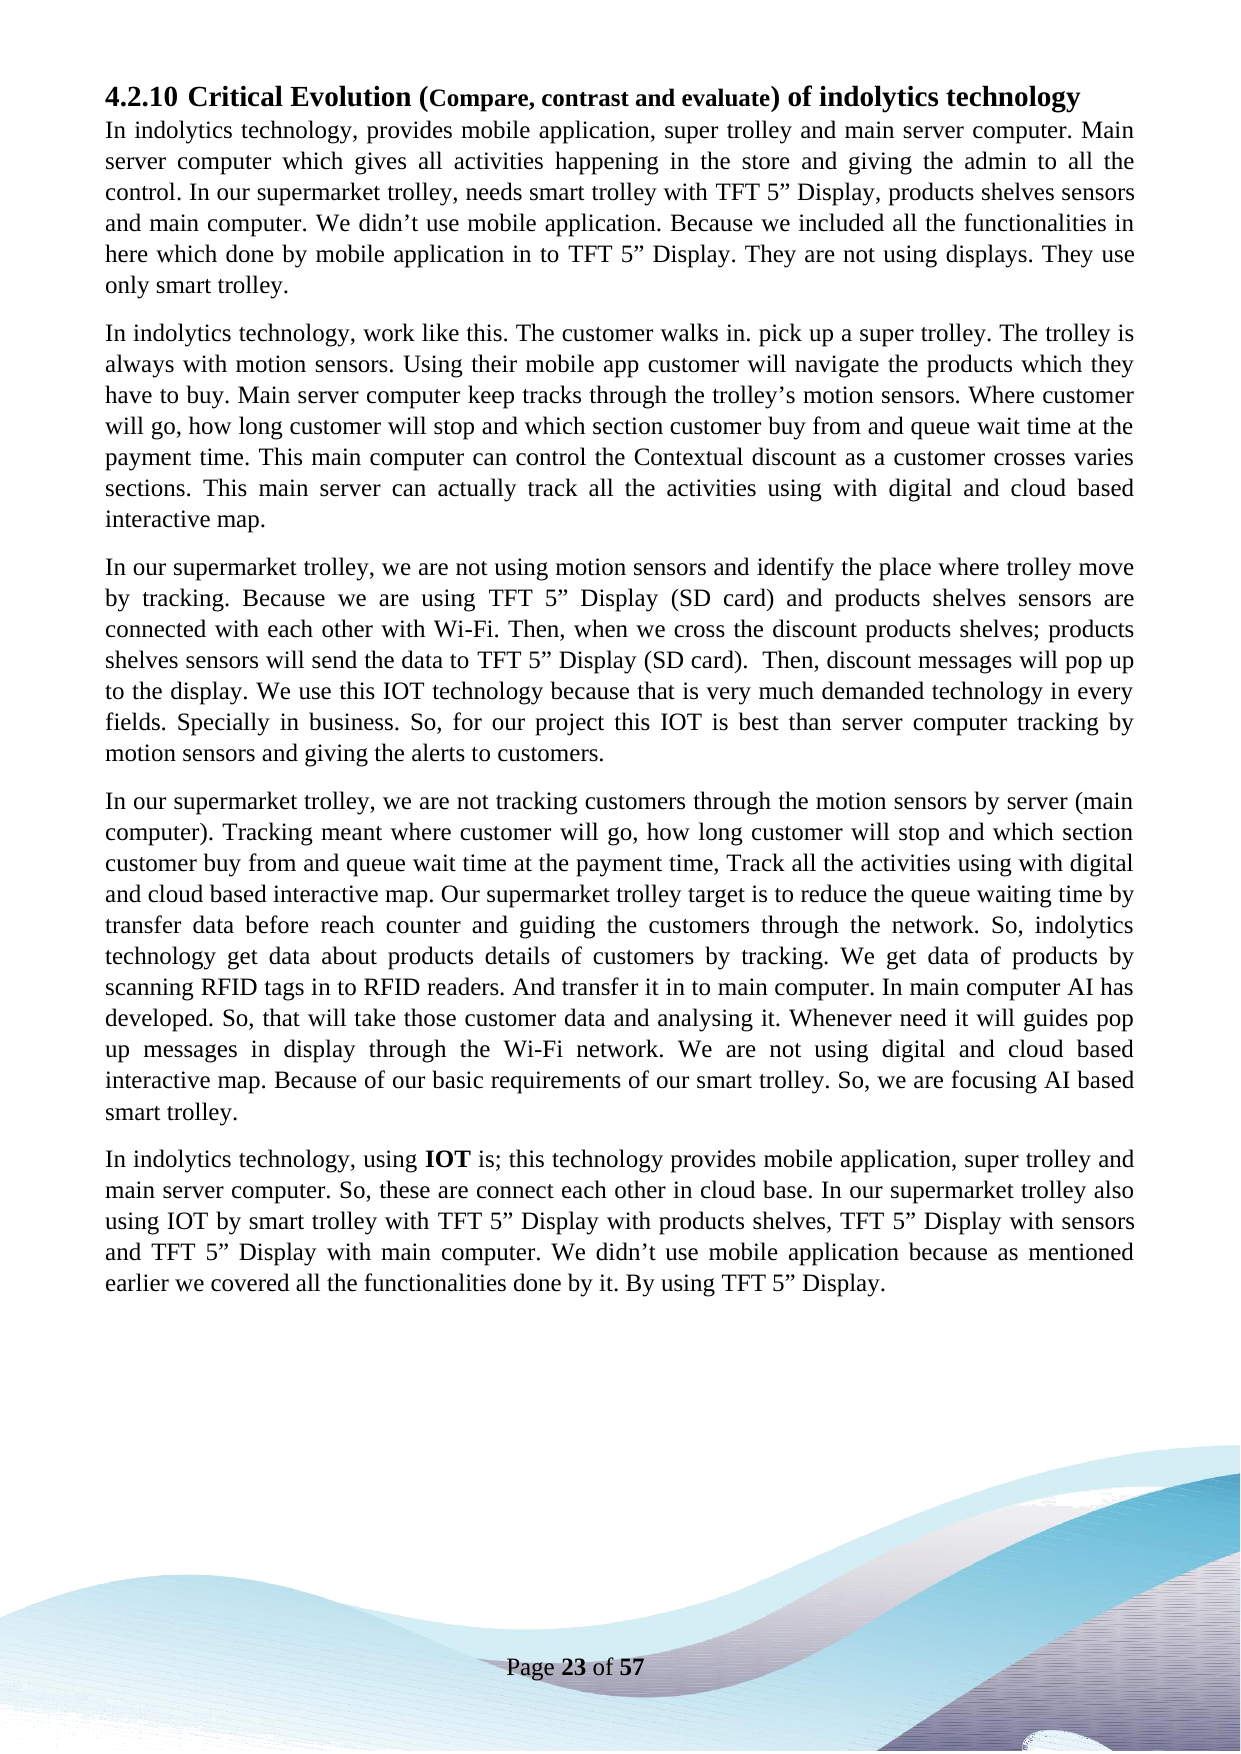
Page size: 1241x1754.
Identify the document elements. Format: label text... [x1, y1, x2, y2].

text In our supermarket trolley, we are not tracking customers through the motion sensors by server (main computer). Tracking meant where customer will go, how long customer will stop and which section customer buy from and queue wait time at the payment time, Track all the activities using with digital and cloud based interactive map. Our supermarket trolley target is to reduce the queue waiting time by transfer data before reach counter and guiding the customers through the network. So, indolytics technology get data about products details of customers by tracking. We get data of products by scanning RFID tags in to RFID readers. And transfer it in to main computer. In main computer AI has developed. So, that will take those customer data and analysing it. Whenever need it will guides pop up messages in display through the Wi-Fi network. We are not using digital and cloud based interactive map. Because of our basic requirements of our smart trolley. So, we are focusing AI based smart trolley. [105, 786, 1135, 1125]
text In our supermarket trolley, we are not using motion sensors and identify the place where trolley move by tracking. Because we are using TFT 5” Display (SD card) and products shelves sensors are connected with each other with Wi-Fi. Then, when we cross the discount products shelves; products shelves sensors will send the data to TFT 5” Display (SD card). Then, discount messages will pop up to the display. We use this IOT technology because that is very much demanded technology in every fields. Specially in business. So, for our project this IOT is best than server computer tracking by motion sensors and giving the alerts to customers. [105, 552, 1135, 767]
text In indolytics technology, work like this. The customer walks in. pick up a super trolley. The trolley is always with motion sensors. Using their mobile app customer will navigate the products which they have to buy. Main server computer keep tracks through the trolley’s motion sensors. Where customer will go, how long customer will stop and which section customer buy from and queue wait time at the payment time. This main computer can control the Contextual discount as a customer crosses varies sections. This main server can actually track all the activities using with digital and cloud based interactive map. [105, 318, 1135, 533]
text In indolytics technology, provides mobile application, super trolley and main server computer. Main server computer which gives all activities happening in the store and giving the admin to all the control. In our supermarket trolley, needs smart trolley with TFT 5” Display, products shelves sensors and main computer. We didn’t use mobile application. Because we included all the functionalities in here which done by mobile application in to TFT 5” Display. They are not using displays. They use only smart trolley. [105, 115, 1135, 299]
text In indolytics technology, using IOT is; this technology provides mobile application, super trolley and main server computer. So, these are connect each other in cloud base. In our supermarket trolley also using IOT by smart trolley with TFT 5” Display with products shelves, TFT 5” Display with sensors and TFT 5” Display with main computer. We didn’t use mobile application because as mentioned earlier we covered all the functionalities done by it. By using TFT 5” Display. [105, 1144, 1135, 1297]
picture [0, 1435, 1241, 1751]
subtitle Critical Evolution (Compare, contrast and evaluate) of indolytics technology [105, 79, 1135, 113]
